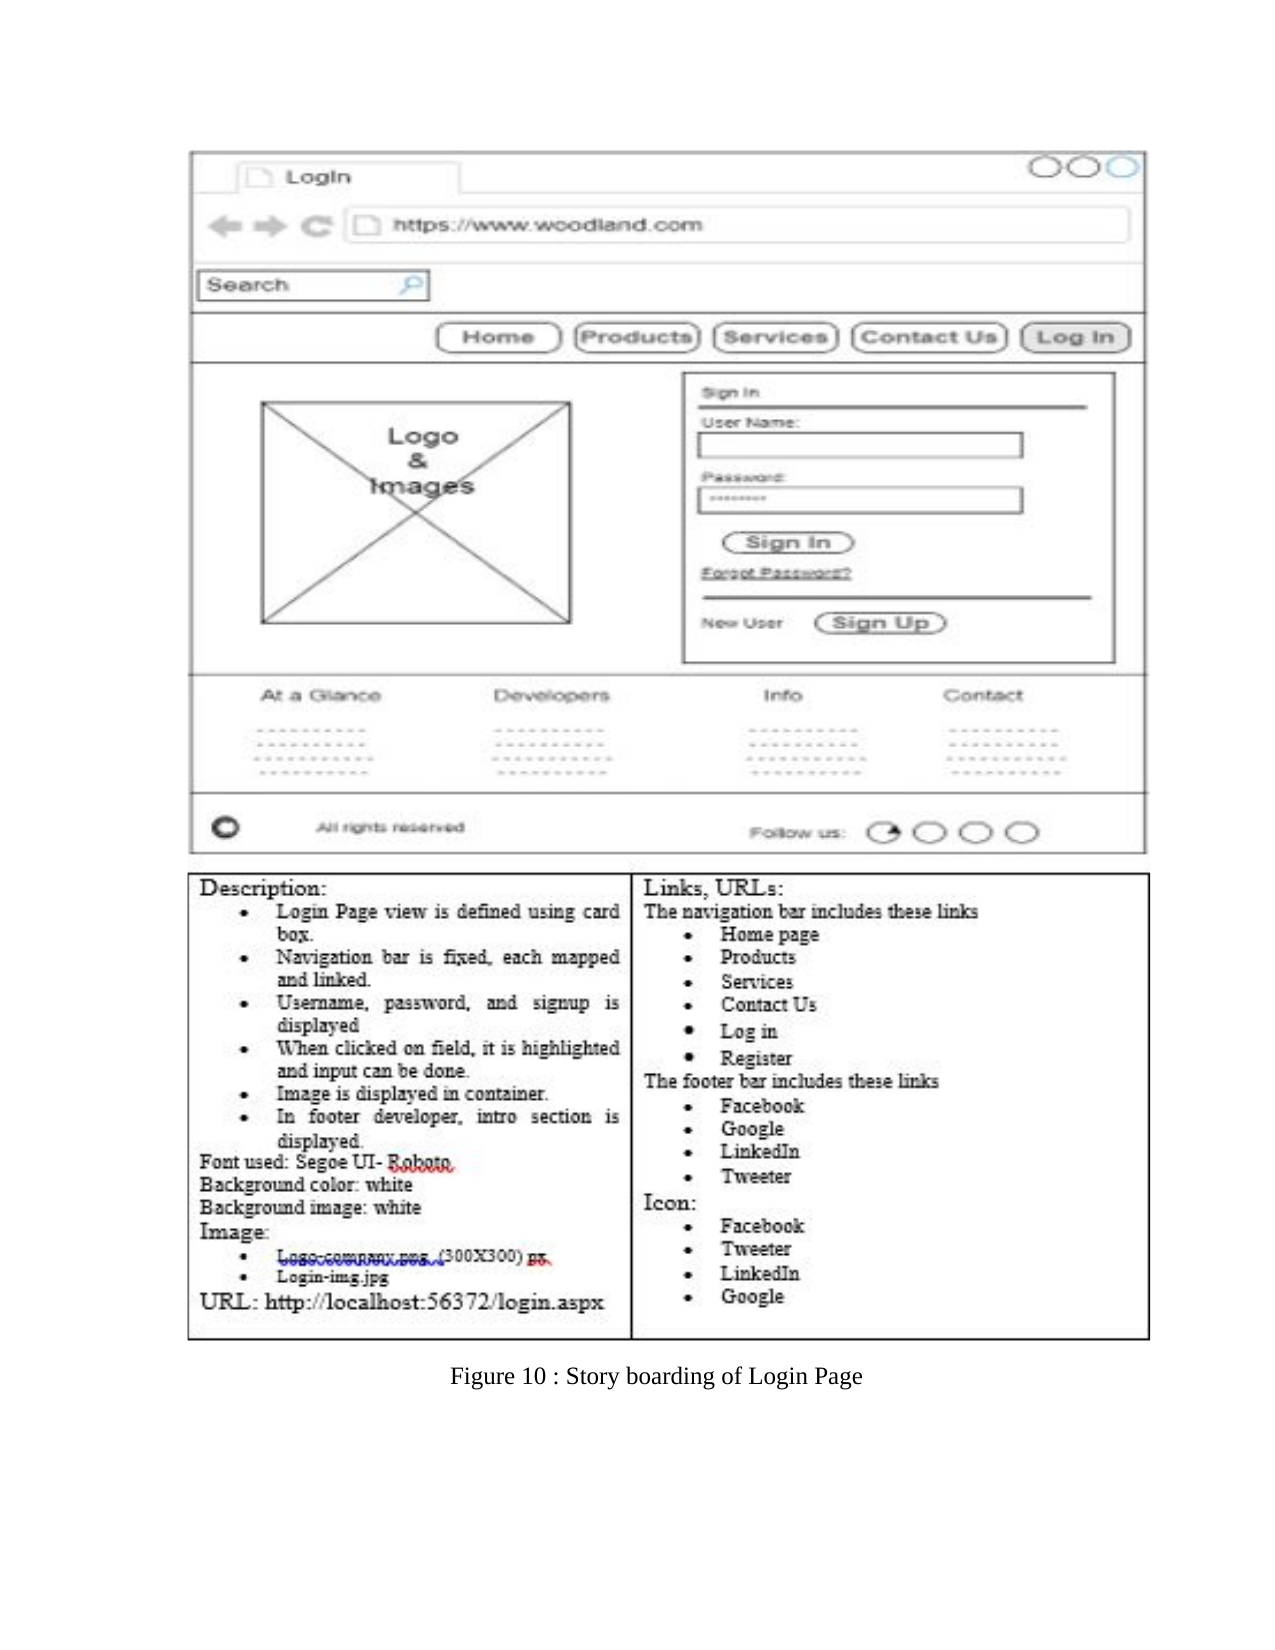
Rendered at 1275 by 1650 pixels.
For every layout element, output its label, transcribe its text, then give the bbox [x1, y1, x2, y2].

picture [187, 150, 1150, 1343]
text Figure 10 : Story boarding of Login Page [187, 1361, 1125, 1390]
